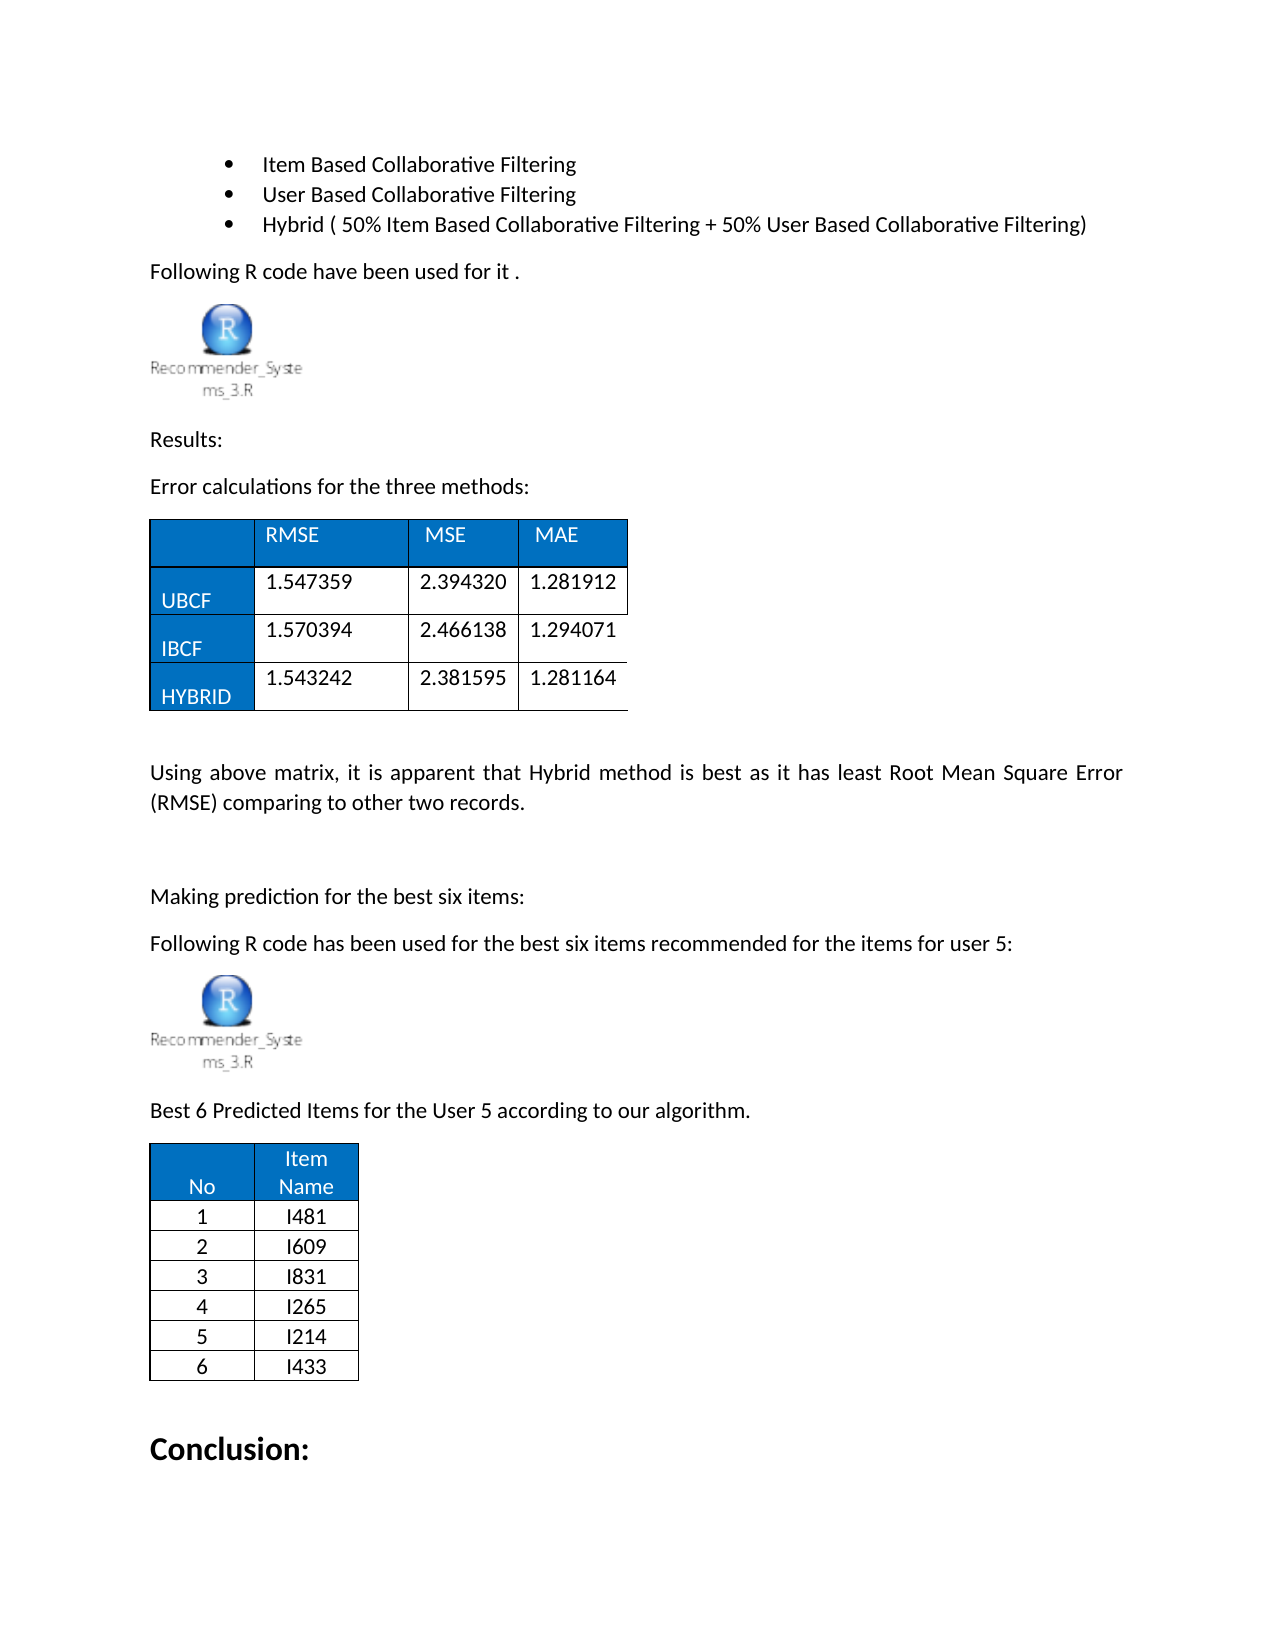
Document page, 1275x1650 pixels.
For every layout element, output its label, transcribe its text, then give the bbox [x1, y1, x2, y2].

table_cell IBCF [151, 615, 254, 662]
table_cell 1 [151, 1201, 254, 1230]
text Following R code have been used for it . [150, 257, 1125, 285]
text Results: [150, 425, 1125, 453]
table_cell I433 [255, 1351, 358, 1380]
table_cell 1.547359 [255, 568, 408, 614]
table_cell 6 [151, 1351, 254, 1380]
table_header [151, 520, 254, 566]
table_cell I265 [255, 1291, 358, 1320]
table_cell UBCF [151, 568, 254, 614]
list Hybrid ( 50% Item Based Collaborative Filtering + 50% User Based Collaborative Filtering) [225, 210, 1125, 238]
table_header MSE [409, 520, 518, 566]
table_cell 1.294071 [519, 615, 628, 662]
text Conclusion: [150, 1428, 1125, 1469]
table_cell 2 [151, 1231, 254, 1260]
table_cell 2.381595 [409, 663, 518, 710]
table_cell 1.543242 [255, 663, 408, 710]
list Item Based Collaborative Filtering [225, 150, 1125, 178]
table_cell HYBRID [151, 663, 254, 710]
text Error calculations for the three methods: [150, 472, 1125, 500]
table_cell 3 [151, 1261, 254, 1290]
table_header MAE [519, 520, 627, 566]
table_cell I481 [255, 1201, 358, 1230]
table_header Item Name [255, 1144, 358, 1200]
table_cell I609 [255, 1231, 358, 1260]
text Best 6 Predicted Items for the User 5 according to our algorithm. [150, 1096, 1125, 1124]
text Making prediction for the best six items: [150, 882, 1125, 910]
list User Based Collaborative Filtering [225, 180, 1125, 208]
table_cell 4 [151, 1291, 254, 1320]
table_cell 2.394320 [409, 568, 518, 614]
table_header RMSE [255, 520, 408, 566]
table_cell I831 [255, 1261, 358, 1290]
table_cell 1.281164 [519, 662, 628, 710]
table_cell I214 [255, 1321, 358, 1350]
table_cell 1.281912 [519, 568, 627, 614]
text Following R code has been used for the best six items recommended for the items for user 5: [150, 929, 1125, 957]
table_cell 2.466138 [409, 615, 518, 662]
table_cell 1.570394 [255, 615, 408, 662]
table_header No [151, 1144, 254, 1200]
table_cell 5 [151, 1321, 254, 1350]
text Using above matrix, it is apparent that Hybrid method is best as it has least Root Mean Square Error (RMSE) comparing to other two records. [150, 758, 1125, 816]
